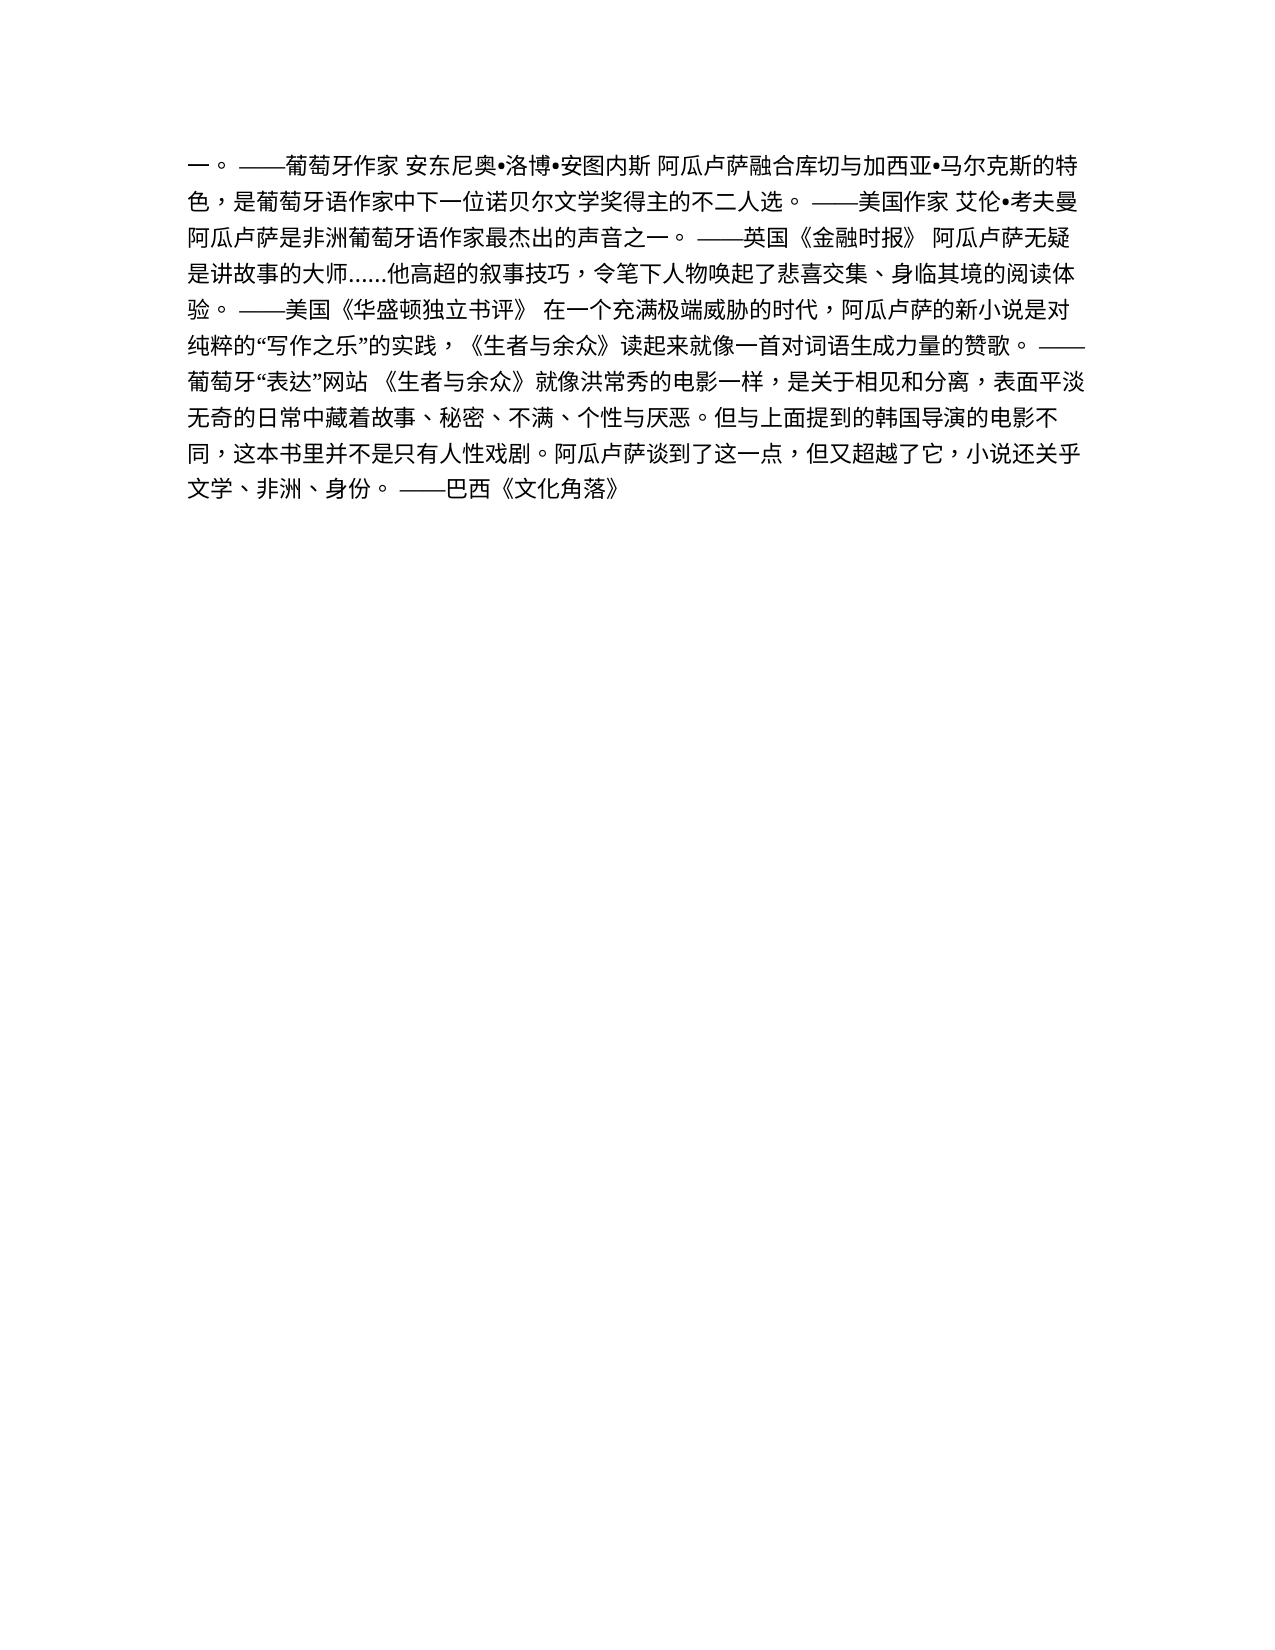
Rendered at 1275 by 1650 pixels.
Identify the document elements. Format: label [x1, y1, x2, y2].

text [187, 150, 1087, 505]
